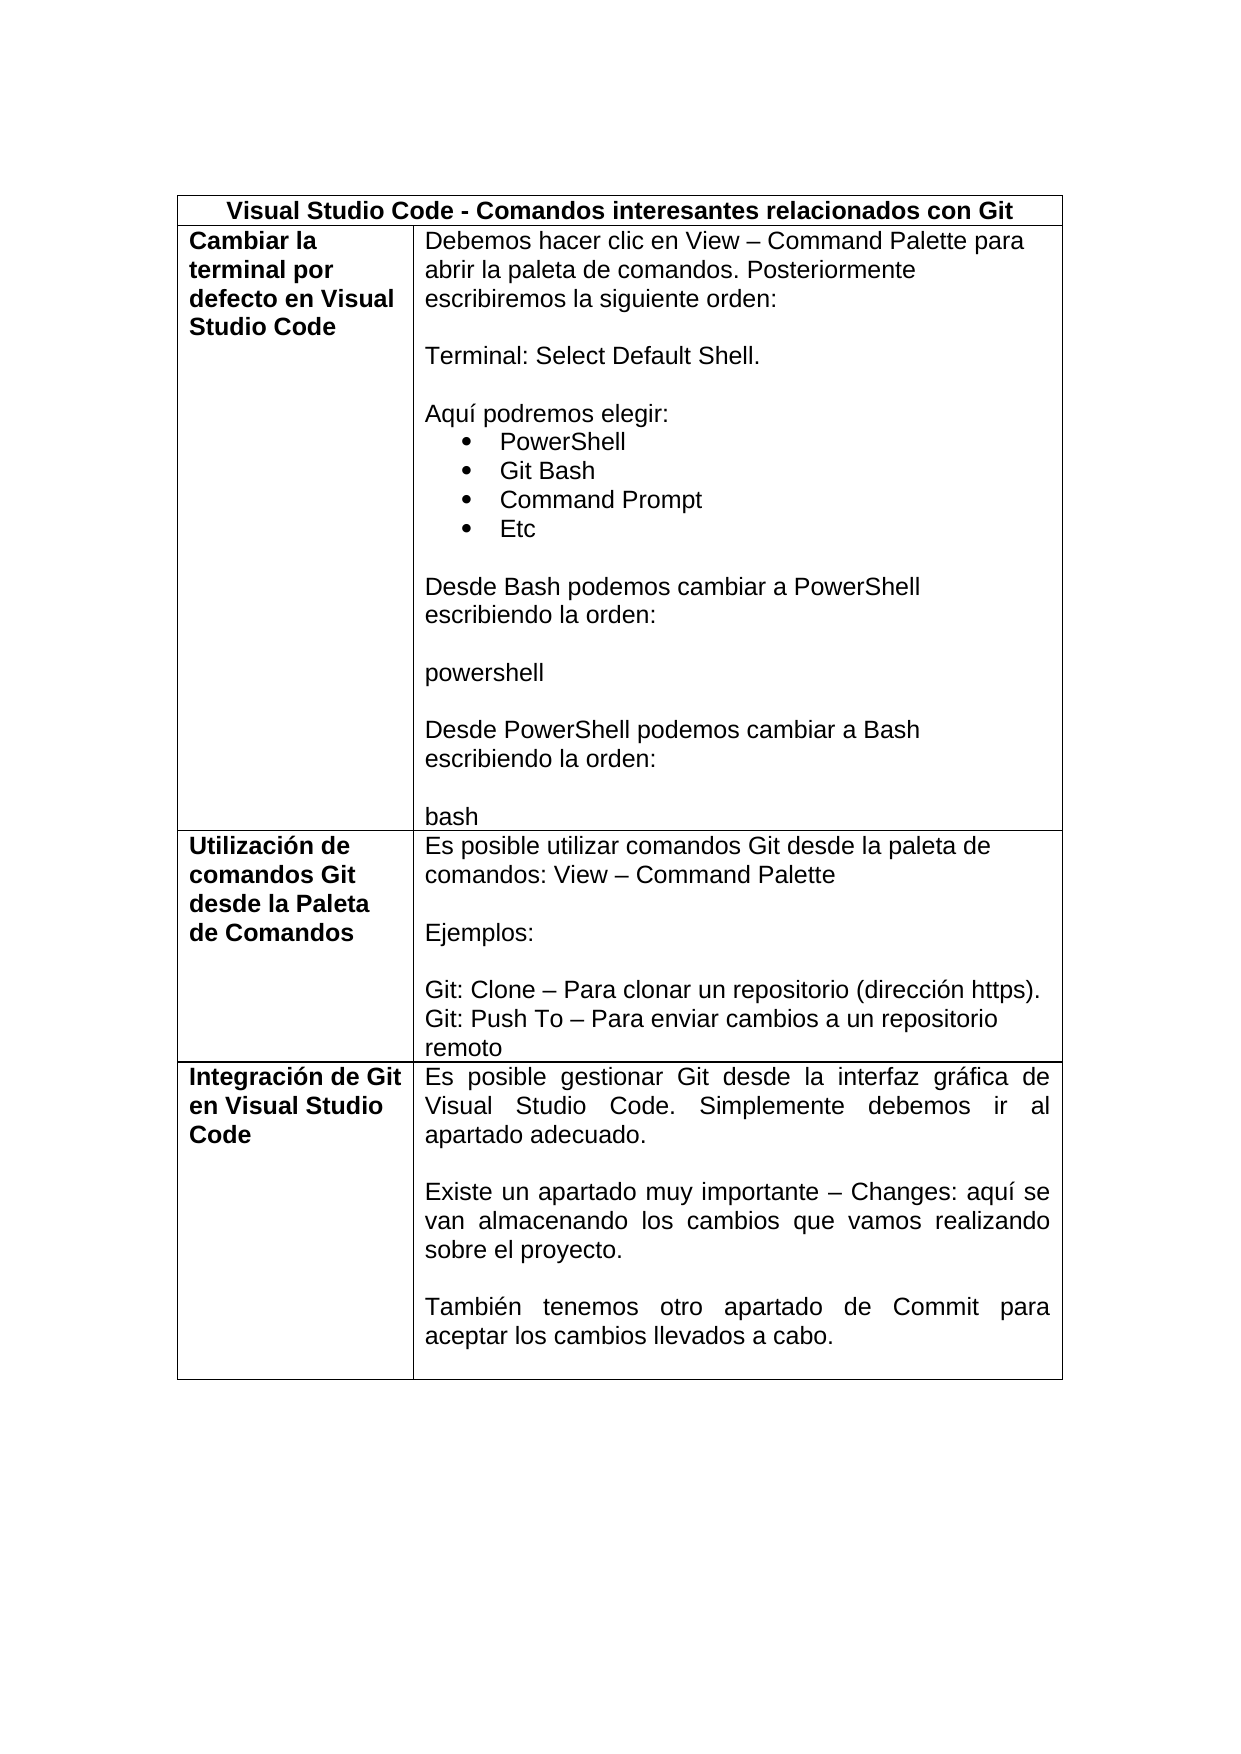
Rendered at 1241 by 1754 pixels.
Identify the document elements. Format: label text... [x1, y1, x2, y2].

table_header Visual Studio Code - Comandos interesantes relacionados con Git [178, 196, 1062, 225]
table_cell Cambiar la terminal por defecto en Visual Studio Code [178, 226, 413, 830]
table_cell Debemos hacer clic en View – Command Palette para abrir la paleta de comandos. Posteriormente escribiremos la siguiente orden: Terminal: Select Default Shell. Aquí podremos elegir: PowerShell Git Bash Command Prompt Etc Desde Bash podemos cambiar a PowerShell escribiendo la orden: powershell Desde PowerShell podemos cambiar a Bash escribiendo la orden: bash [414, 226, 1062, 830]
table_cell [178, 1063, 413, 1379]
table_cell Es posible utilizar comandos Git desde la paleta de comandos: View – Command Palette Ejemplos: Git: Clone – Para clonar un repositorio (dirección https). Git: Push To – Para enviar cambios a un repositorio remoto [414, 831, 1062, 1061]
table_cell Utilización de comandos Git desde la Paleta de Comandos [178, 831, 413, 1061]
